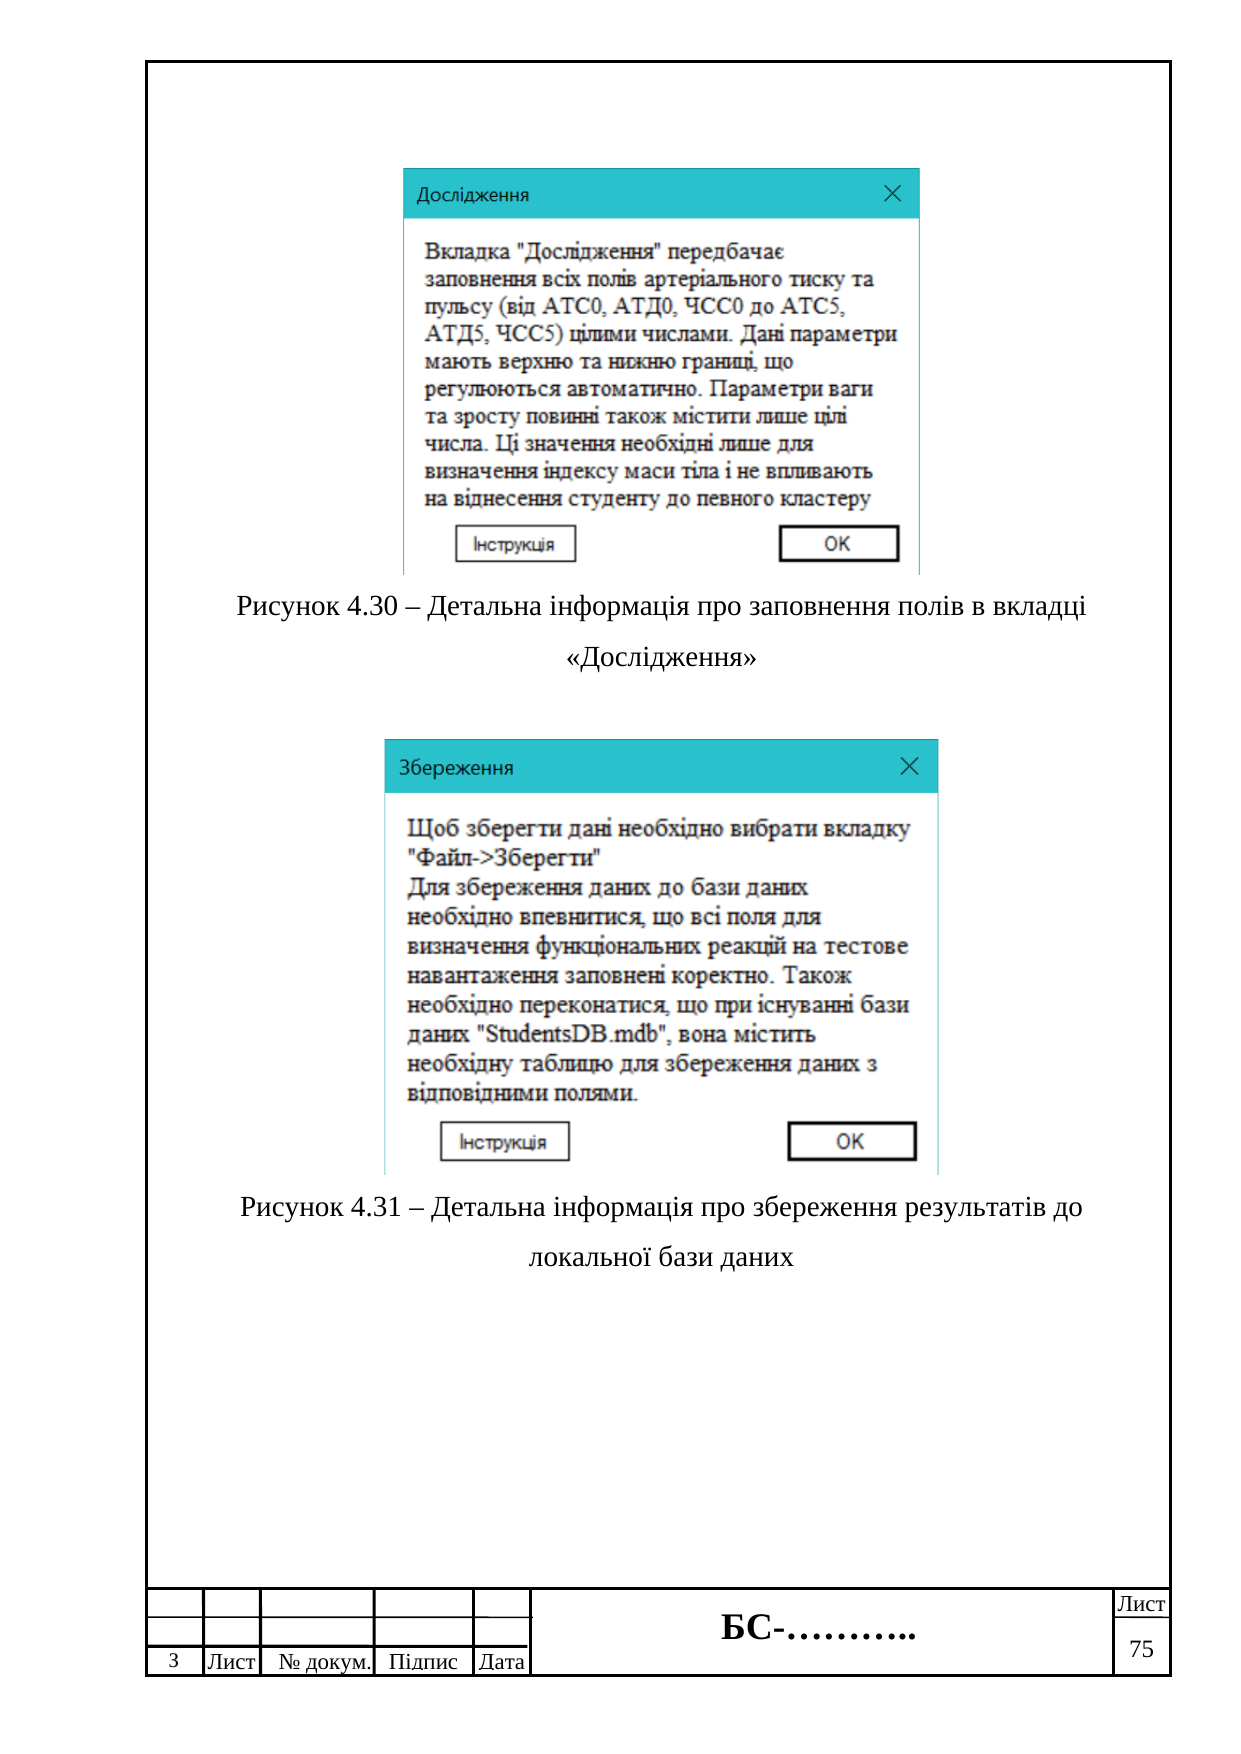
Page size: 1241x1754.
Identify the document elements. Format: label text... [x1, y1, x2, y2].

picture [384, 739, 939, 1175]
picture [403, 168, 920, 575]
text Рисунок 4.30 – Детальна інформація про заповнення полів в вкладці «Дослідження» [177, 588, 1146, 672]
text Рисунок 4.31 – Детальна інформація про збереження результатів до локальної бази даних [177, 1189, 1146, 1272]
